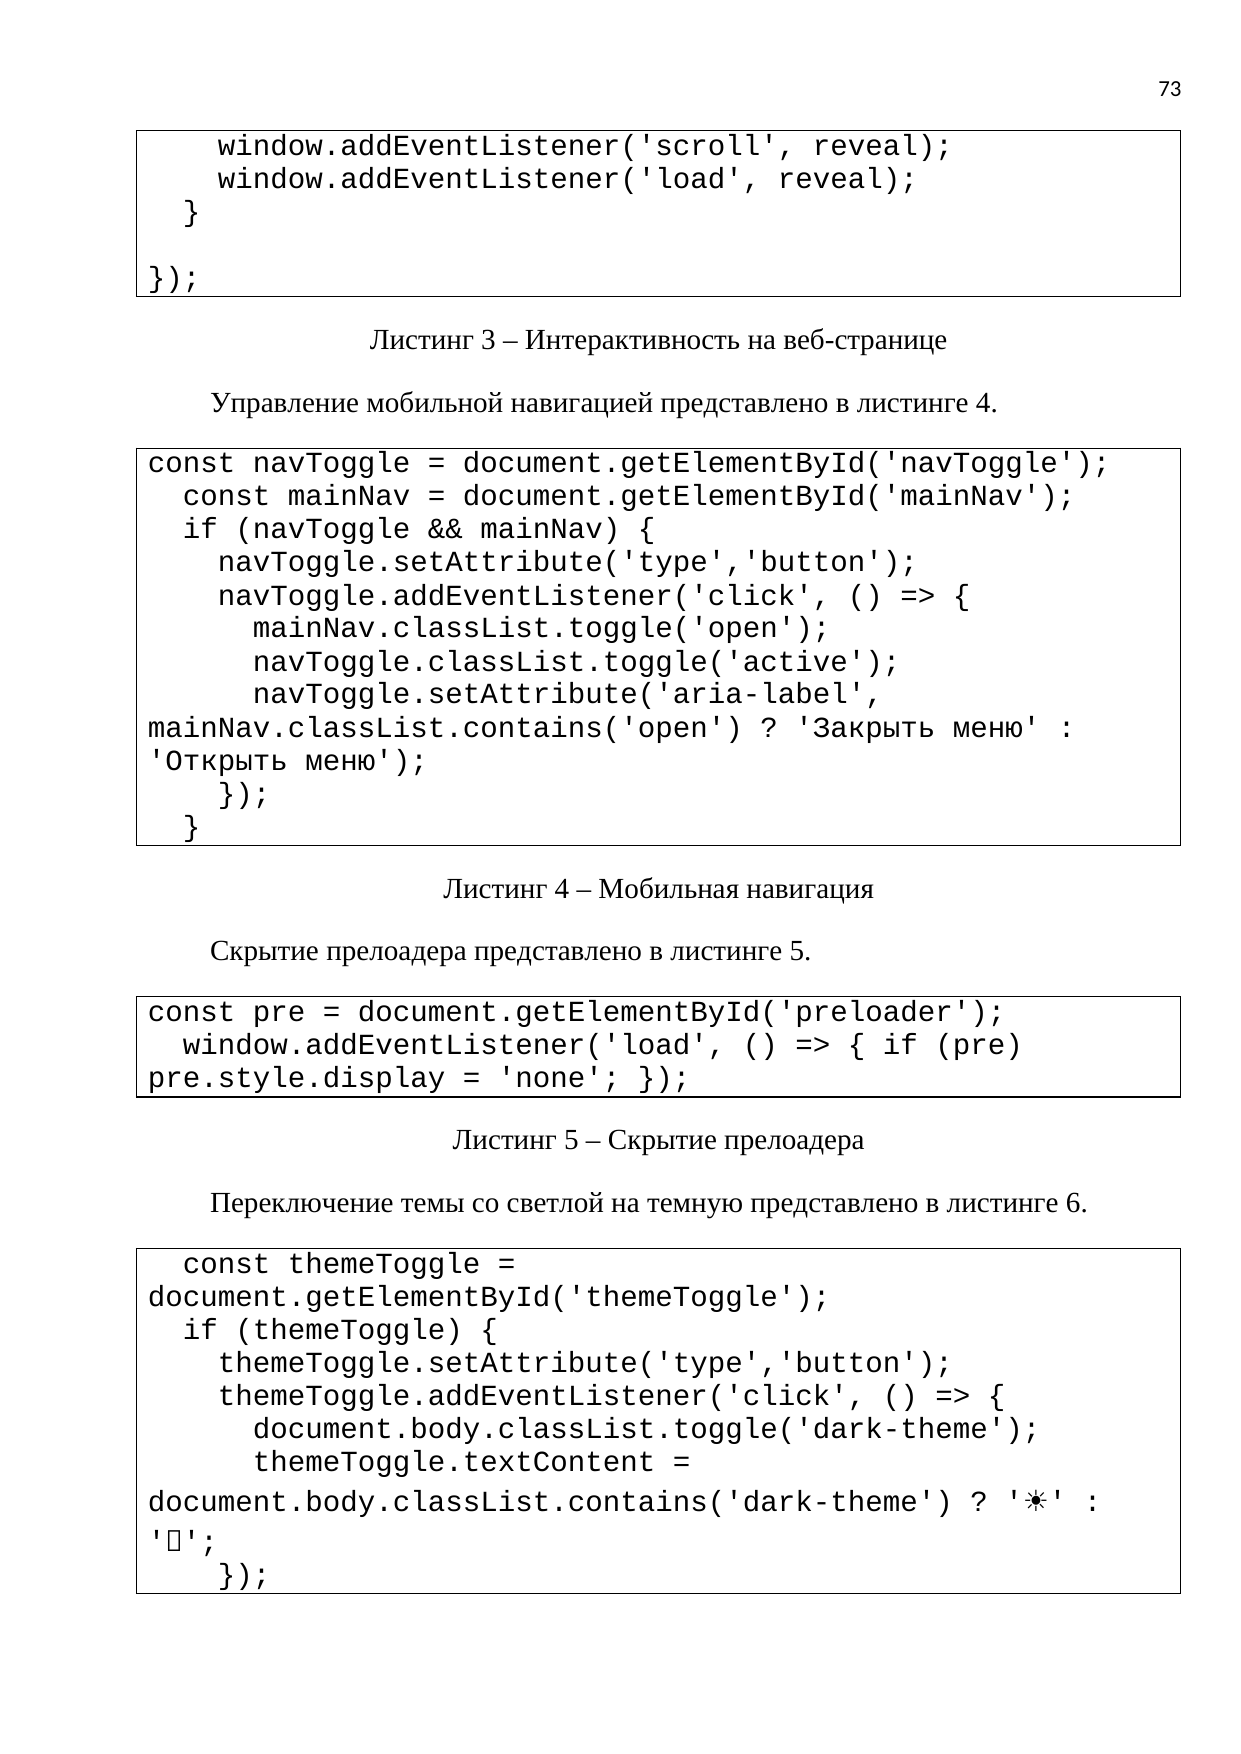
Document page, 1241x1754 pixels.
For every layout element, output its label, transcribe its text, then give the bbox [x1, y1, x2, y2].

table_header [137, 1249, 1180, 1593]
text Скрытие прелоадера представлено в листинге 5. [136, 933, 1181, 967]
text Управление мобильной навигацией представлено в листинге 4. [136, 385, 1181, 418]
table_header const pre = document.getElementById('preloader'); window.addEventListener('load', () => { if (pre) pre.style.display = 'none'; }); [137, 997, 1180, 1096]
text Переключение темы со светлой на темную представлено в листинге 6. [136, 1185, 1181, 1219]
text Листинг 3 – Интерактивность на веб-странице [136, 322, 1181, 356]
text Листинг 5 – Скрытие прелоадера [136, 1122, 1181, 1156]
text Листинг 4 – Мобильная навигация [136, 871, 1181, 904]
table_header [137, 131, 1180, 296]
table_header const navToggle = document.getElementById('navToggle'); const mainNav = document.getElementById('mainNav'); if (navToggle && mainNav) { navToggle.setAttribute('type','button'); navToggle.addEventListener('click', () => { mainNav.classList.toggle('open'); navToggle.classList.toggle('active'); navToggle.setAttribute('aria-label', mainNav.classList.contains('open') ? 'Закрыть меню' : 'Открыть меню'); }); } [137, 449, 1180, 845]
